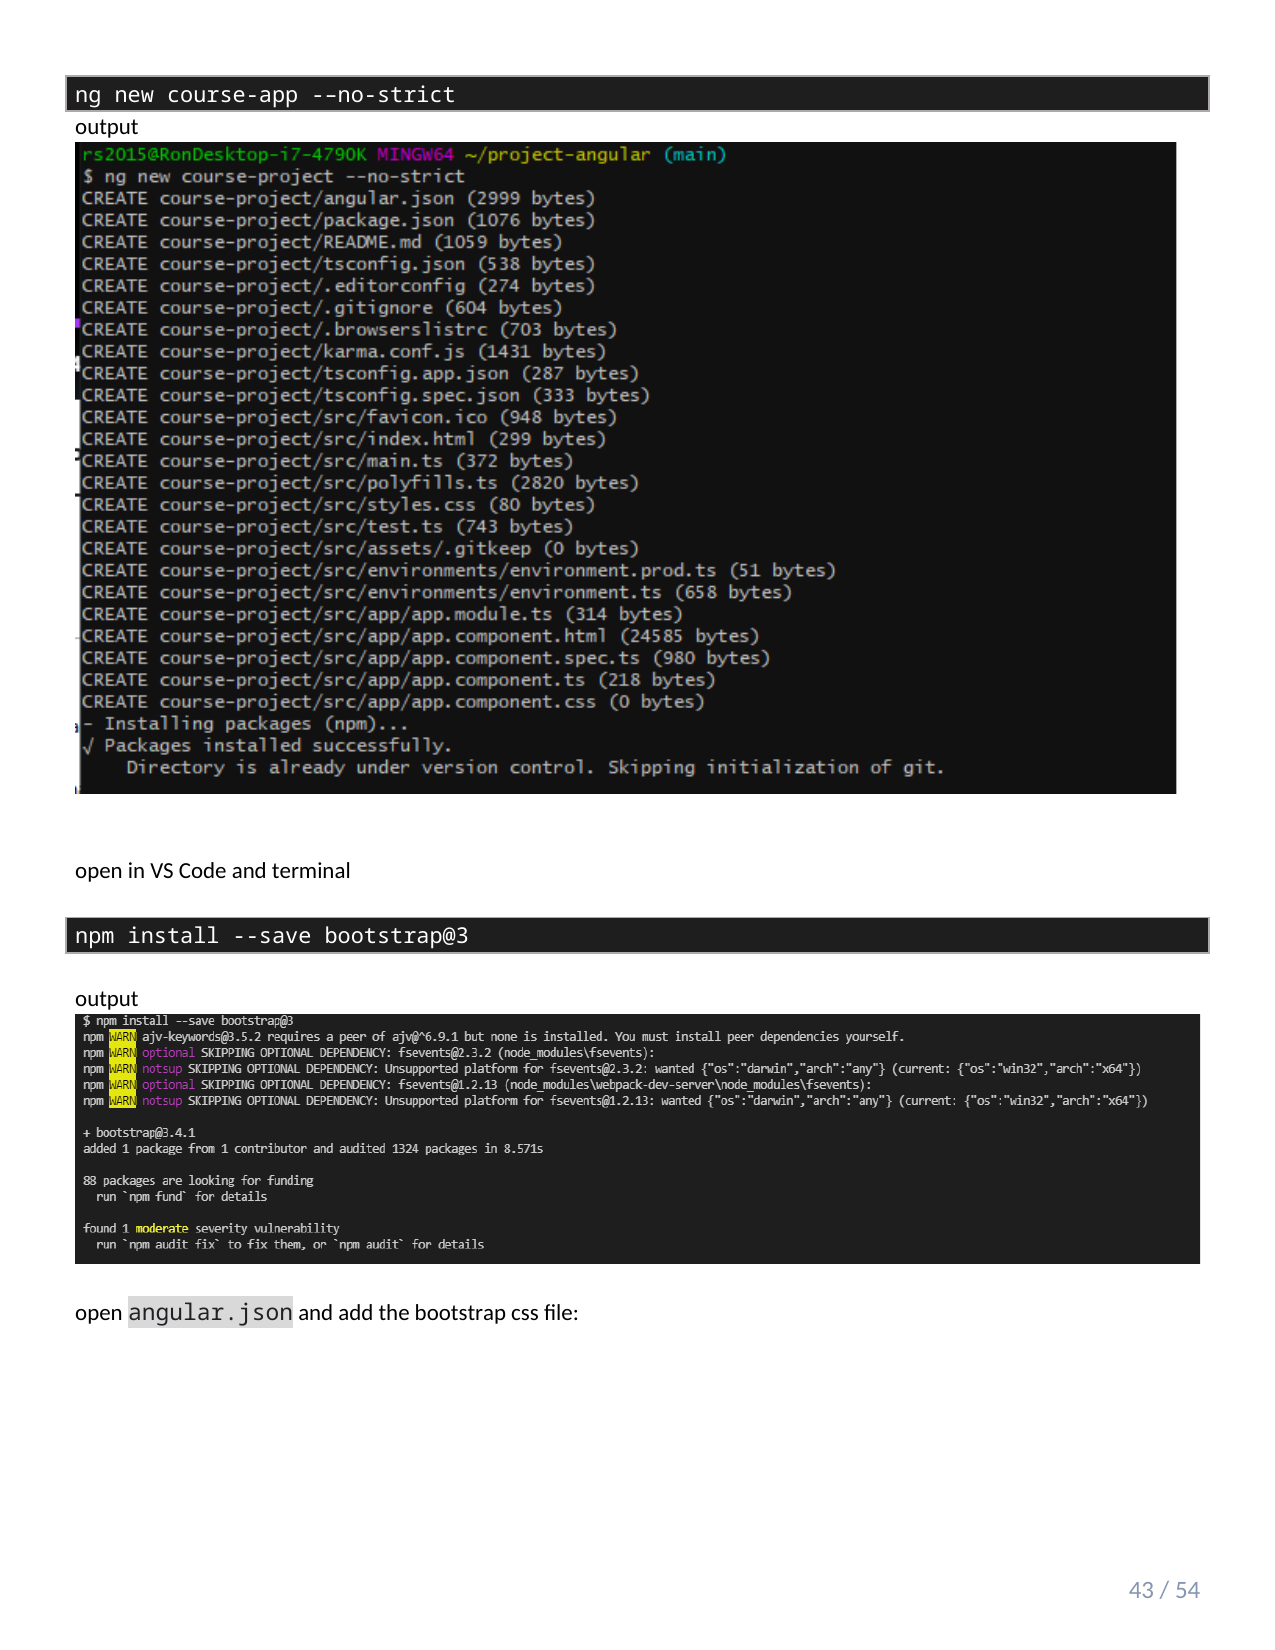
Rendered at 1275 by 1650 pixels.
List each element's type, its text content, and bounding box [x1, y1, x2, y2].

text npm install --save bootstrap@3 [67, 918, 1208, 952]
text ng new course-app -–no-strict [67, 77, 1208, 110]
text open angular.json and add the bootstrap css file: [293, 1296, 1200, 1328]
picture [75, 142, 1177, 794]
picture [75, 1014, 1200, 1264]
text output [75, 112, 1200, 140]
text open in VS Code and terminal [75, 856, 1200, 884]
text output [75, 984, 1200, 1012]
